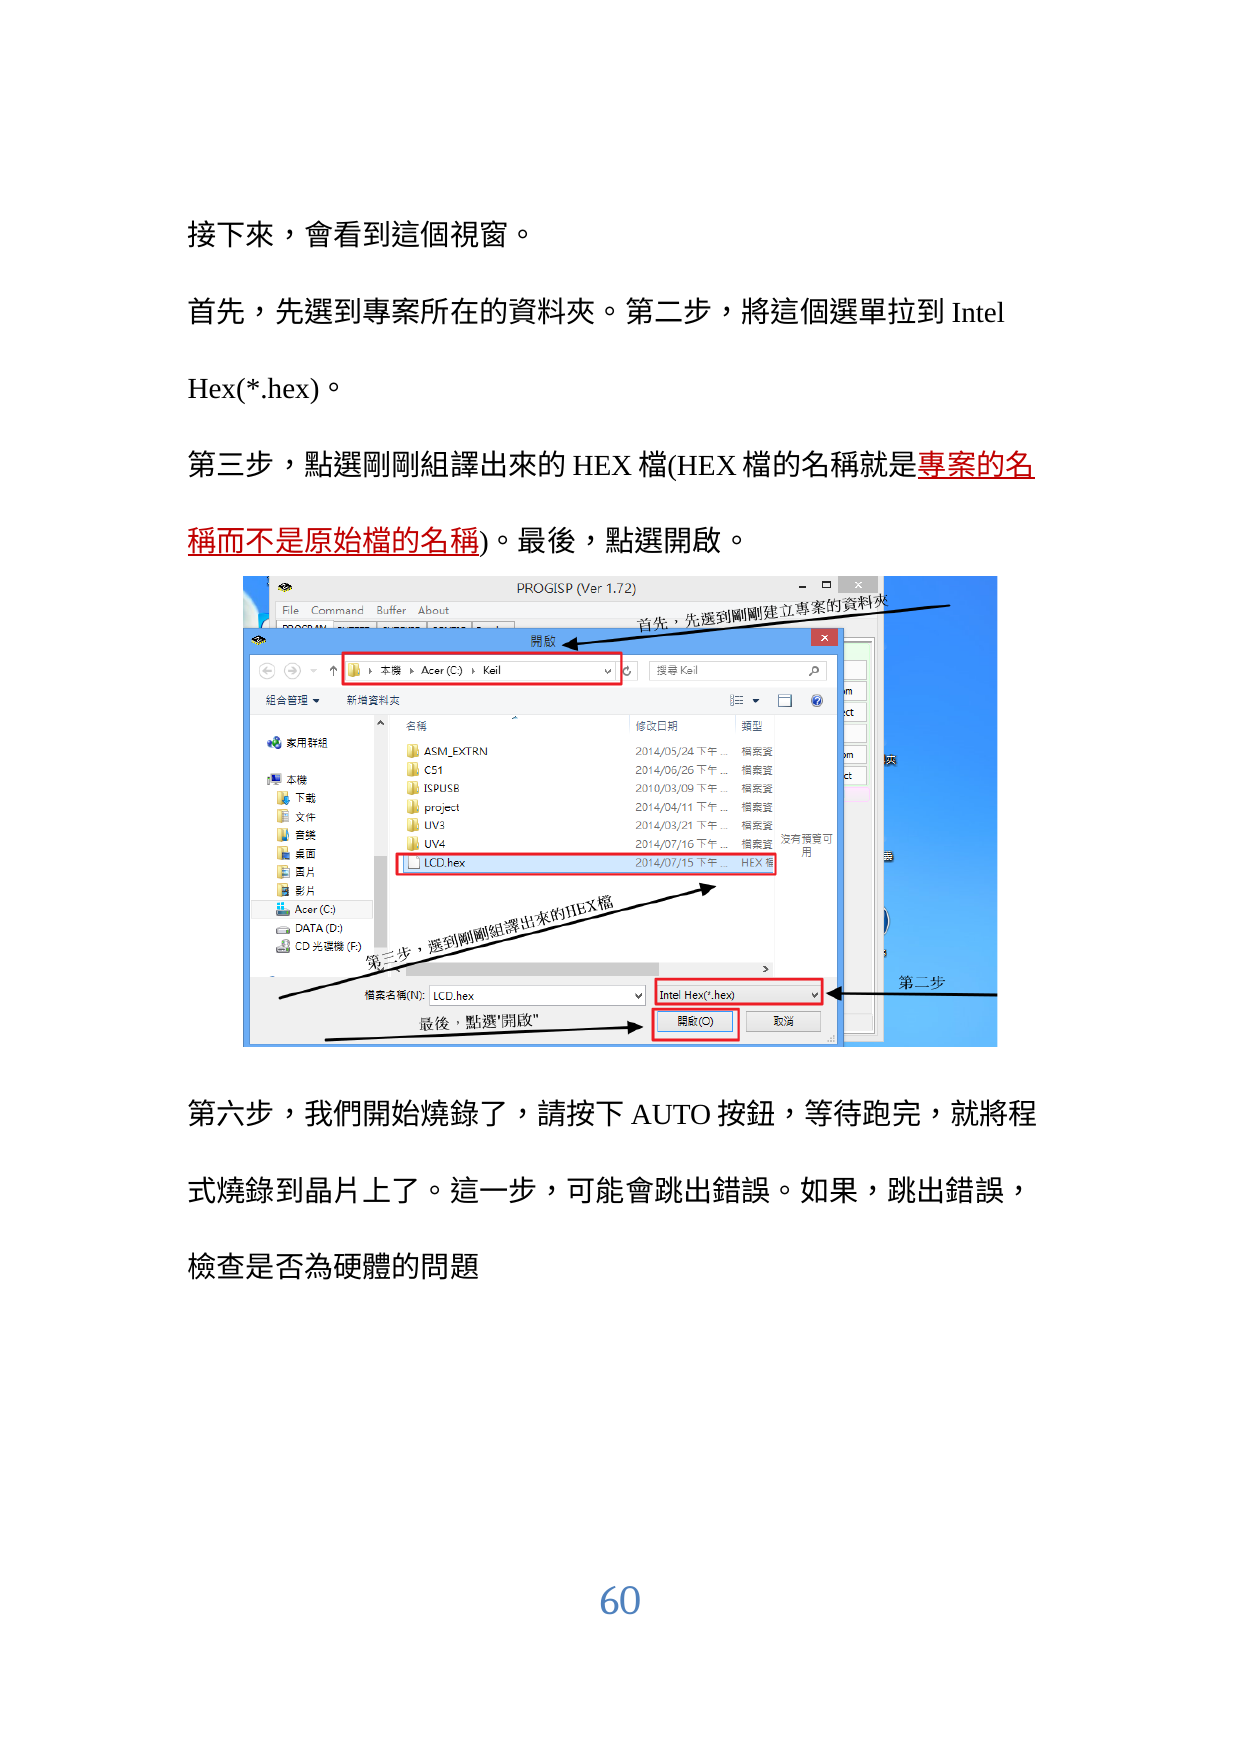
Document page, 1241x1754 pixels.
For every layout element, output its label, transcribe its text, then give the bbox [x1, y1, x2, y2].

text 首先，先選到專案所在的資料夾。第二步，將這個選單拉到Intel Hex(*.hex)。 [187, 271, 1053, 424]
picture [243, 576, 998, 1047]
text 第三步，點選剛剛組譯出來的HEX檔(HEX檔的名稱就是專案的名稱而不是原始檔的名稱)。最後，點選開啟。 [187, 424, 1053, 577]
text 第六步，我們開始燒錄了，請按下AUTO按鈕，等待跑完，就將程式燒錄到晶片上了。這一步，可能會跳出錯誤。如果，跳出錯誤，檢查是否為硬體的問題 [187, 1074, 1053, 1303]
text 接下來，會看到這個視窗。 [187, 194, 1053, 271]
